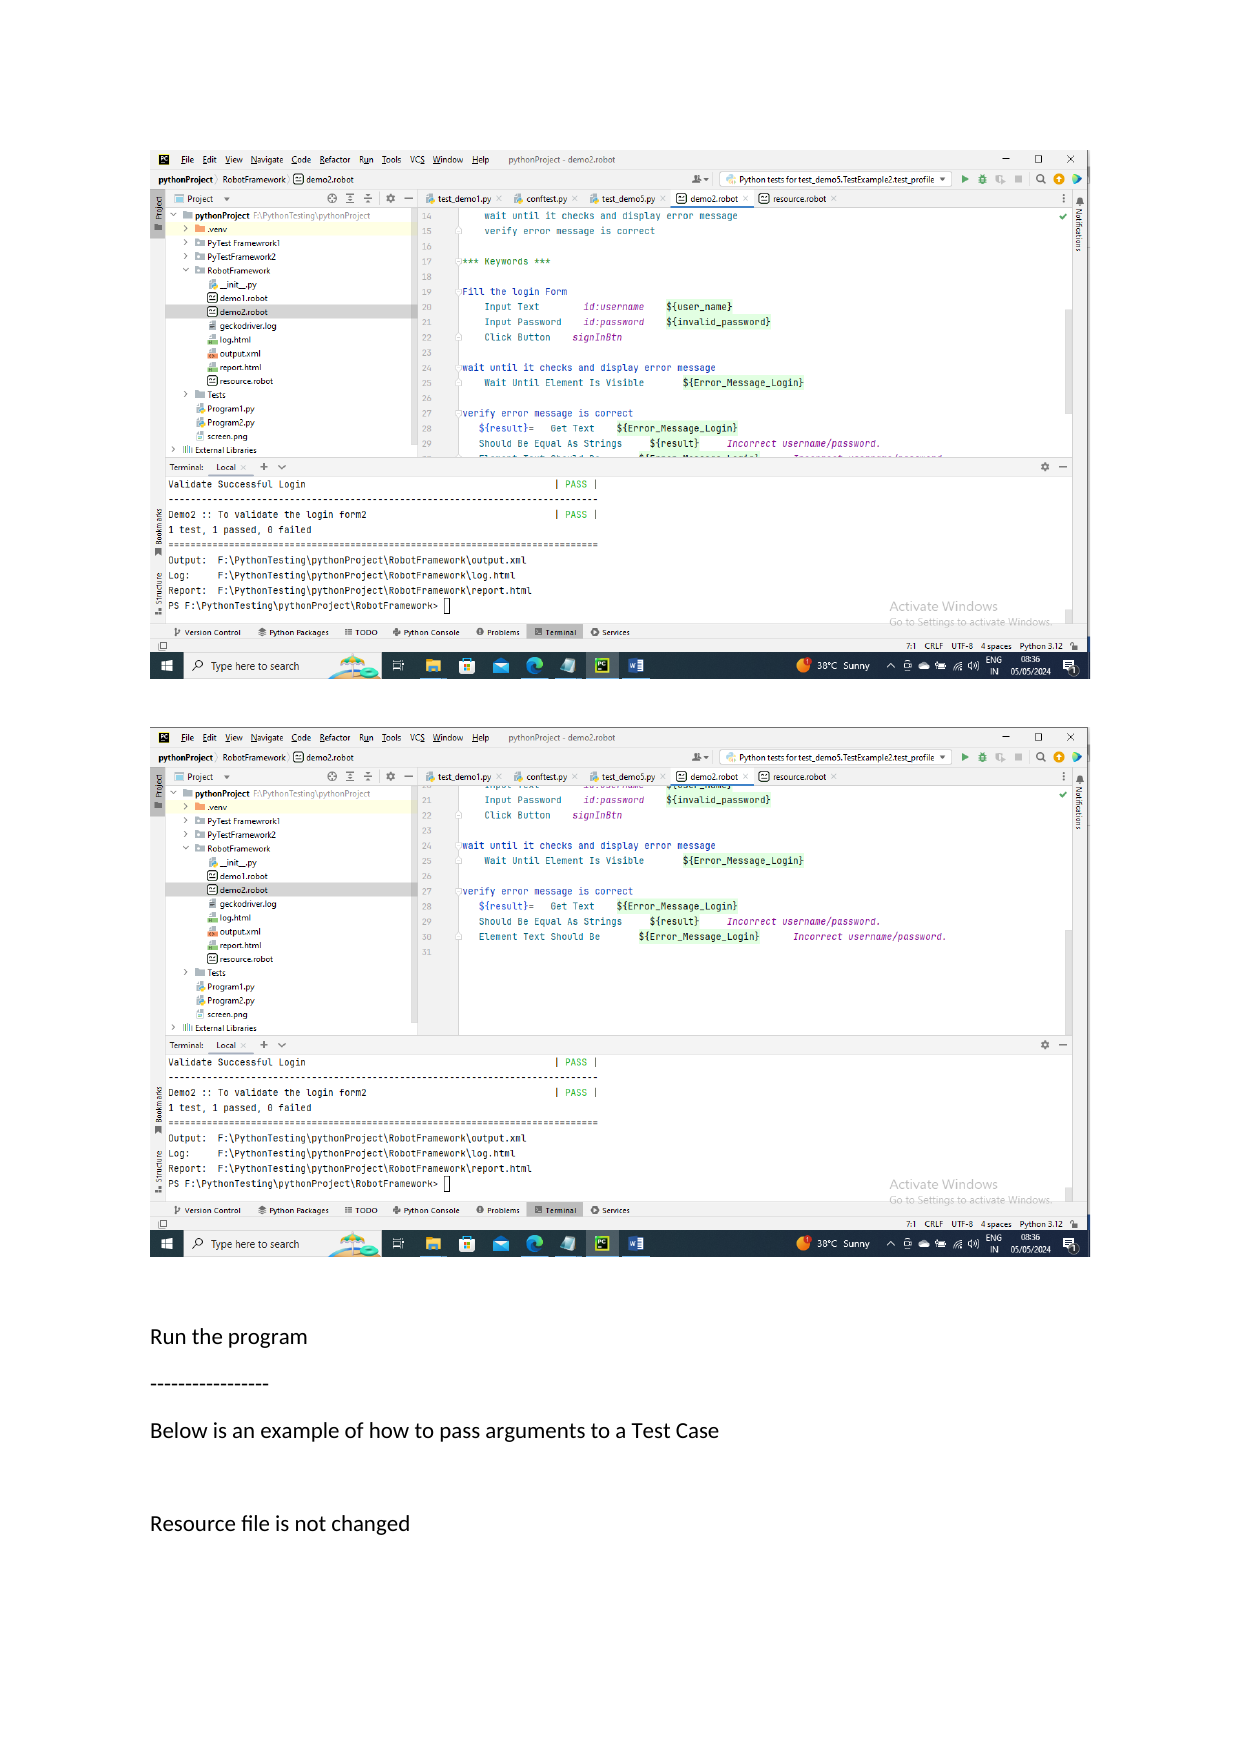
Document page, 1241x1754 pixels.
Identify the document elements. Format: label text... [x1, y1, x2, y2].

text Resource file is not changed [150, 1509, 1090, 1538]
picture [150, 727, 1091, 1257]
text Below is an example of how to pass arguments to a Test Case [150, 1416, 1090, 1444]
text Run the program [150, 1322, 1090, 1350]
picture [150, 150, 1091, 679]
text ----------------- [150, 1369, 1090, 1397]
